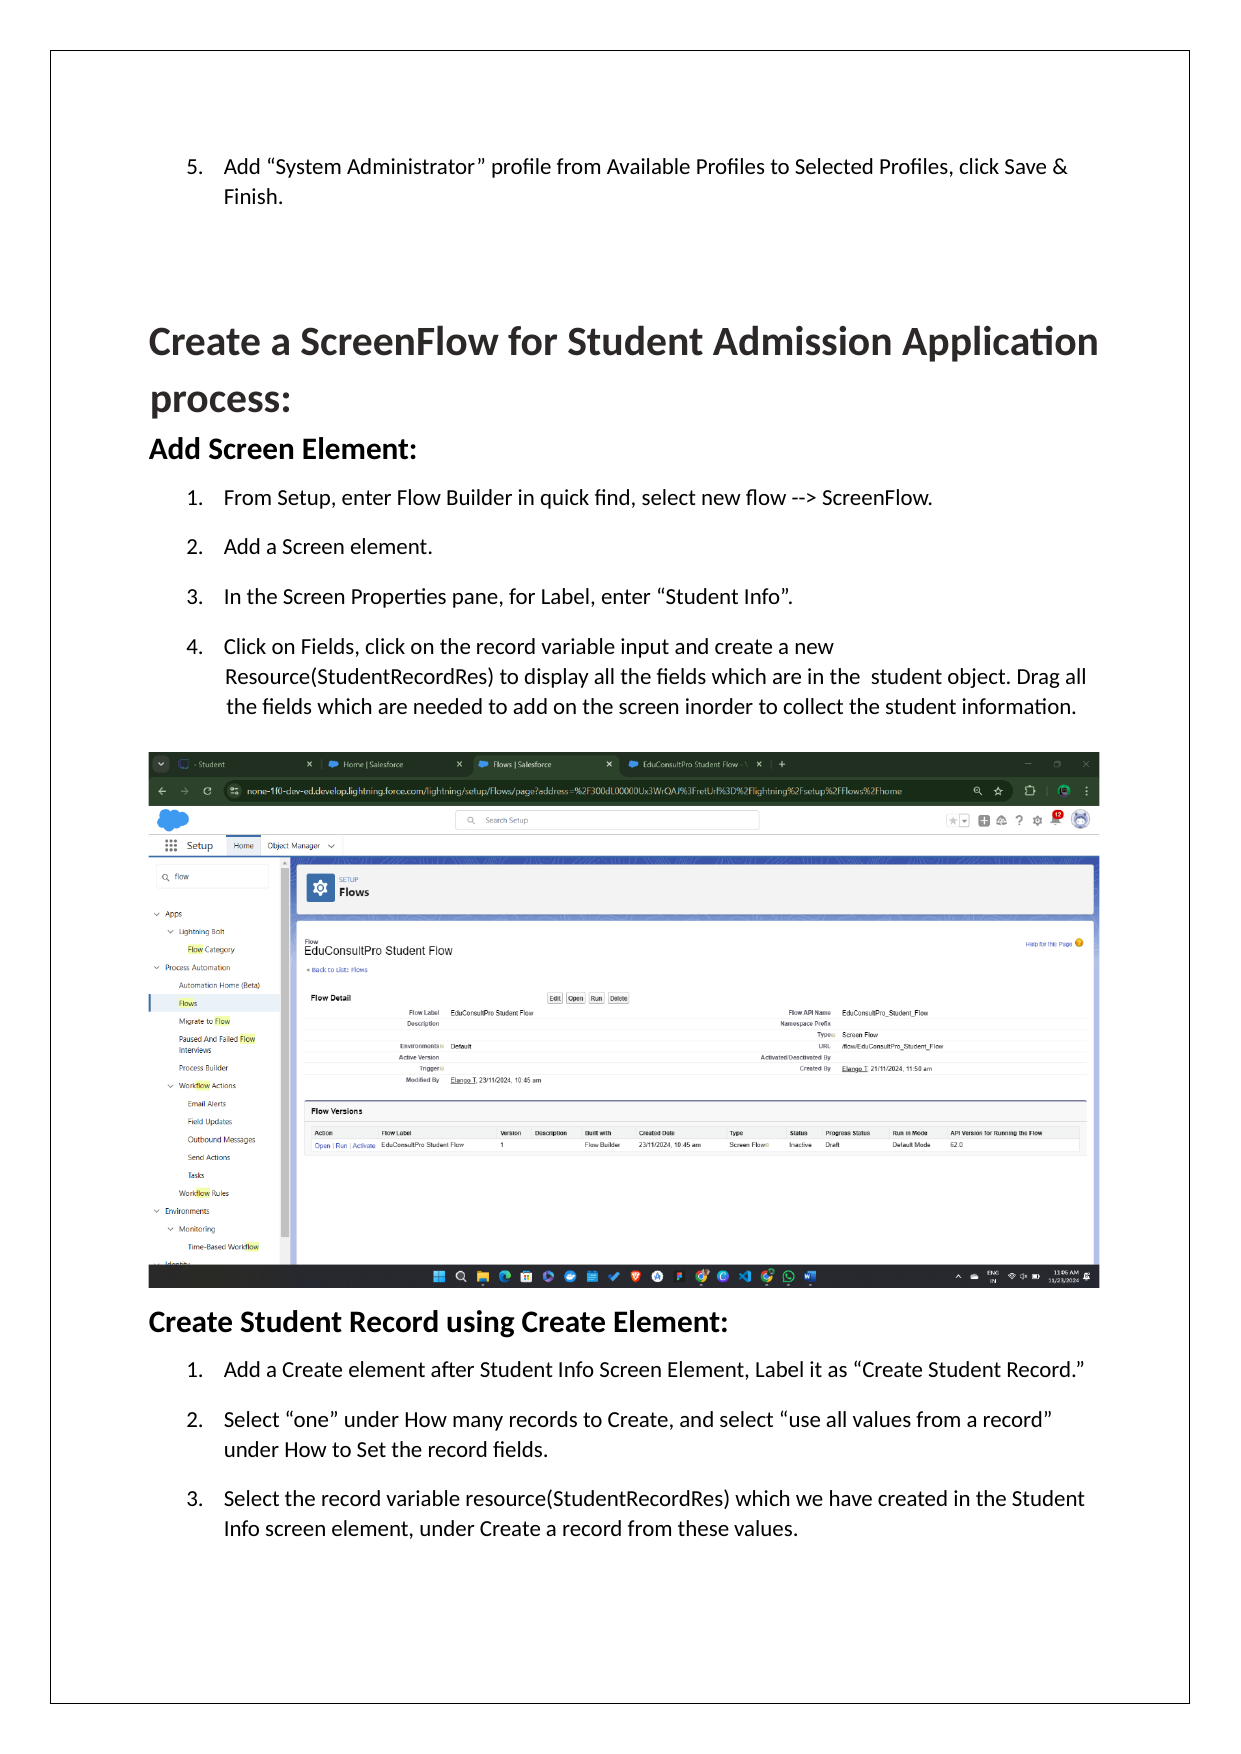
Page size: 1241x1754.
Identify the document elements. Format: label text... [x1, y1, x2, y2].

picture [148, 752, 1100, 1288]
list Add a Screen element. [186, 532, 1091, 561]
text Create a ScreenFlow for Student Admission Application process: [148, 315, 1102, 423]
text Create Student Record using Create Element: [148, 1302, 1102, 1340]
text Add Screen Element: [148, 429, 1102, 467]
list Click on Fields, click on the record variable input and create a new [186, 632, 1091, 660]
text Resource(StudentRecordRes) to display all the fields which are in the student object. Drag all the fields which are needed to add on the screen inorder to collect the student information. [225, 662, 1091, 720]
list In the Screen Properties pane, for Label, enter “Student Info”. [186, 582, 1091, 610]
list Add a Create element after Student Info Screen Element, Label it as “Create Student Record.” [186, 1355, 1091, 1383]
list Select the record variable resource(StudentRecordRes) which we have created in the Student Info screen element, under Create a record from these values. [186, 1484, 1091, 1542]
list From Setup, enter Flow Builder in quick find, select new flow --> ScreenFlow. [186, 483, 1091, 511]
list Add “System Administrator” profile from Available Profiles to Selected Profiles, click Save & Finish. [186, 152, 1091, 210]
list Select “one” under How many records to Create, and select “use all values from a record” under How to Set the record fields. [186, 1405, 1091, 1463]
